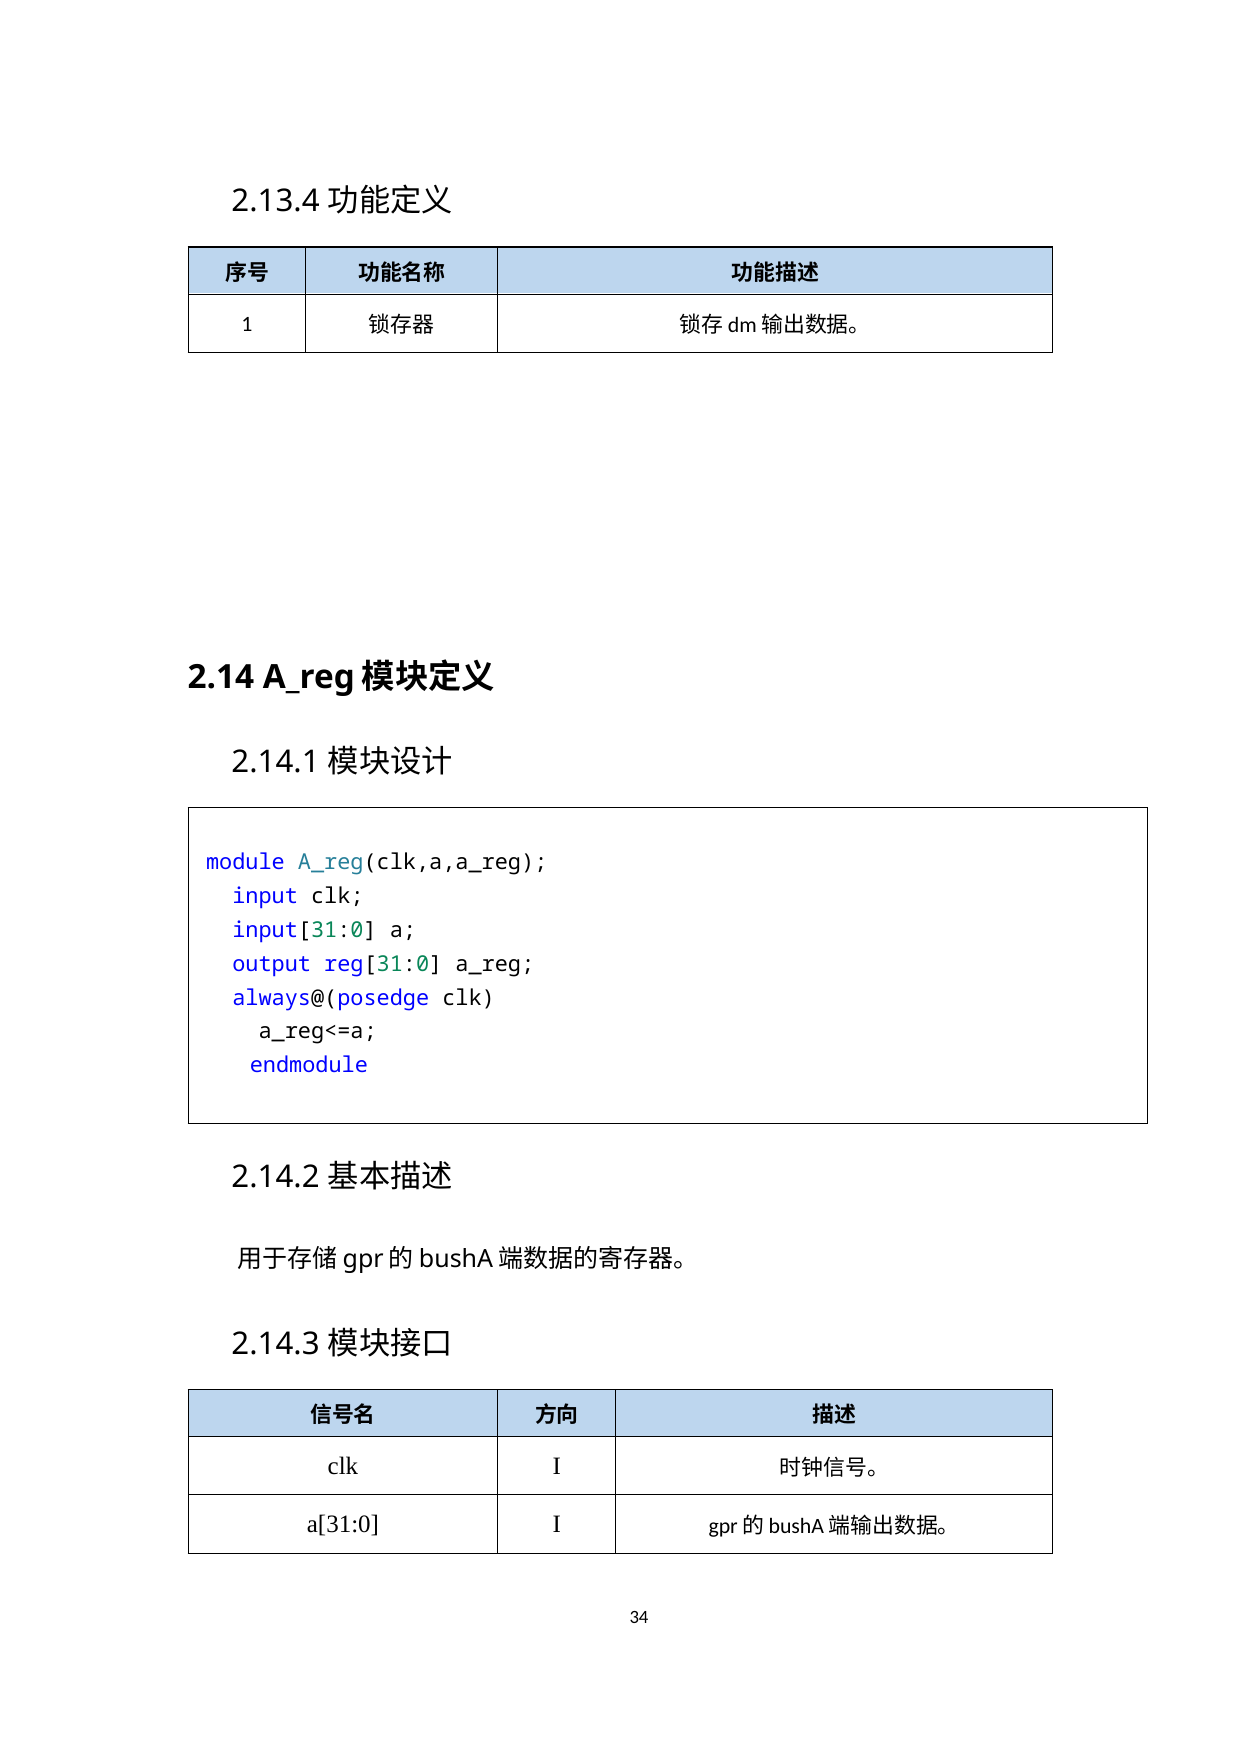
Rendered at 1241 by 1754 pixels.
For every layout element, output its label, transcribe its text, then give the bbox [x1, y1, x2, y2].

table_cell I [498, 1437, 615, 1494]
table_header 描述 [616, 1390, 1052, 1436]
subtitle 2.13.4 功能定义 [187, 164, 1053, 232]
table_cell I [498, 1495, 615, 1552]
table_header 信号名 [189, 1390, 497, 1436]
table_cell 锁存器 [306, 295, 497, 352]
table_cell gpr的bushA端输出数据。 [616, 1495, 1052, 1552]
table_cell 1 [189, 295, 305, 352]
table_header 方向 [498, 1390, 615, 1436]
text 用于存储gpr的bushA端数据的寄存器。 [187, 1222, 1053, 1290]
subtitle 2.14.3 模块接口 [187, 1307, 1053, 1374]
table_header module A_reg(clk,a,a_reg); input clk; input[31:0] a; output reg[31:0] a_reg; always@(posedge clk) a_reg<=a; endmodule [189, 808, 1147, 1123]
table_cell 锁存dm输出数据。 [498, 295, 1052, 352]
table_cell clk [189, 1437, 497, 1494]
subtitle 2.14.1 模块设计 [187, 725, 1053, 793]
table_header 序号 [189, 248, 305, 293]
subtitle 2.14.2 基本描述 [187, 1140, 1053, 1208]
table_header 功能名称 [306, 248, 497, 293]
table_cell a[31:0] [189, 1495, 497, 1552]
table_cell 时钟信号。 [616, 1437, 1052, 1494]
table_header 功能描述 [498, 248, 1052, 293]
subtitle 2.14 A_reg模块定义 [187, 641, 1053, 708]
